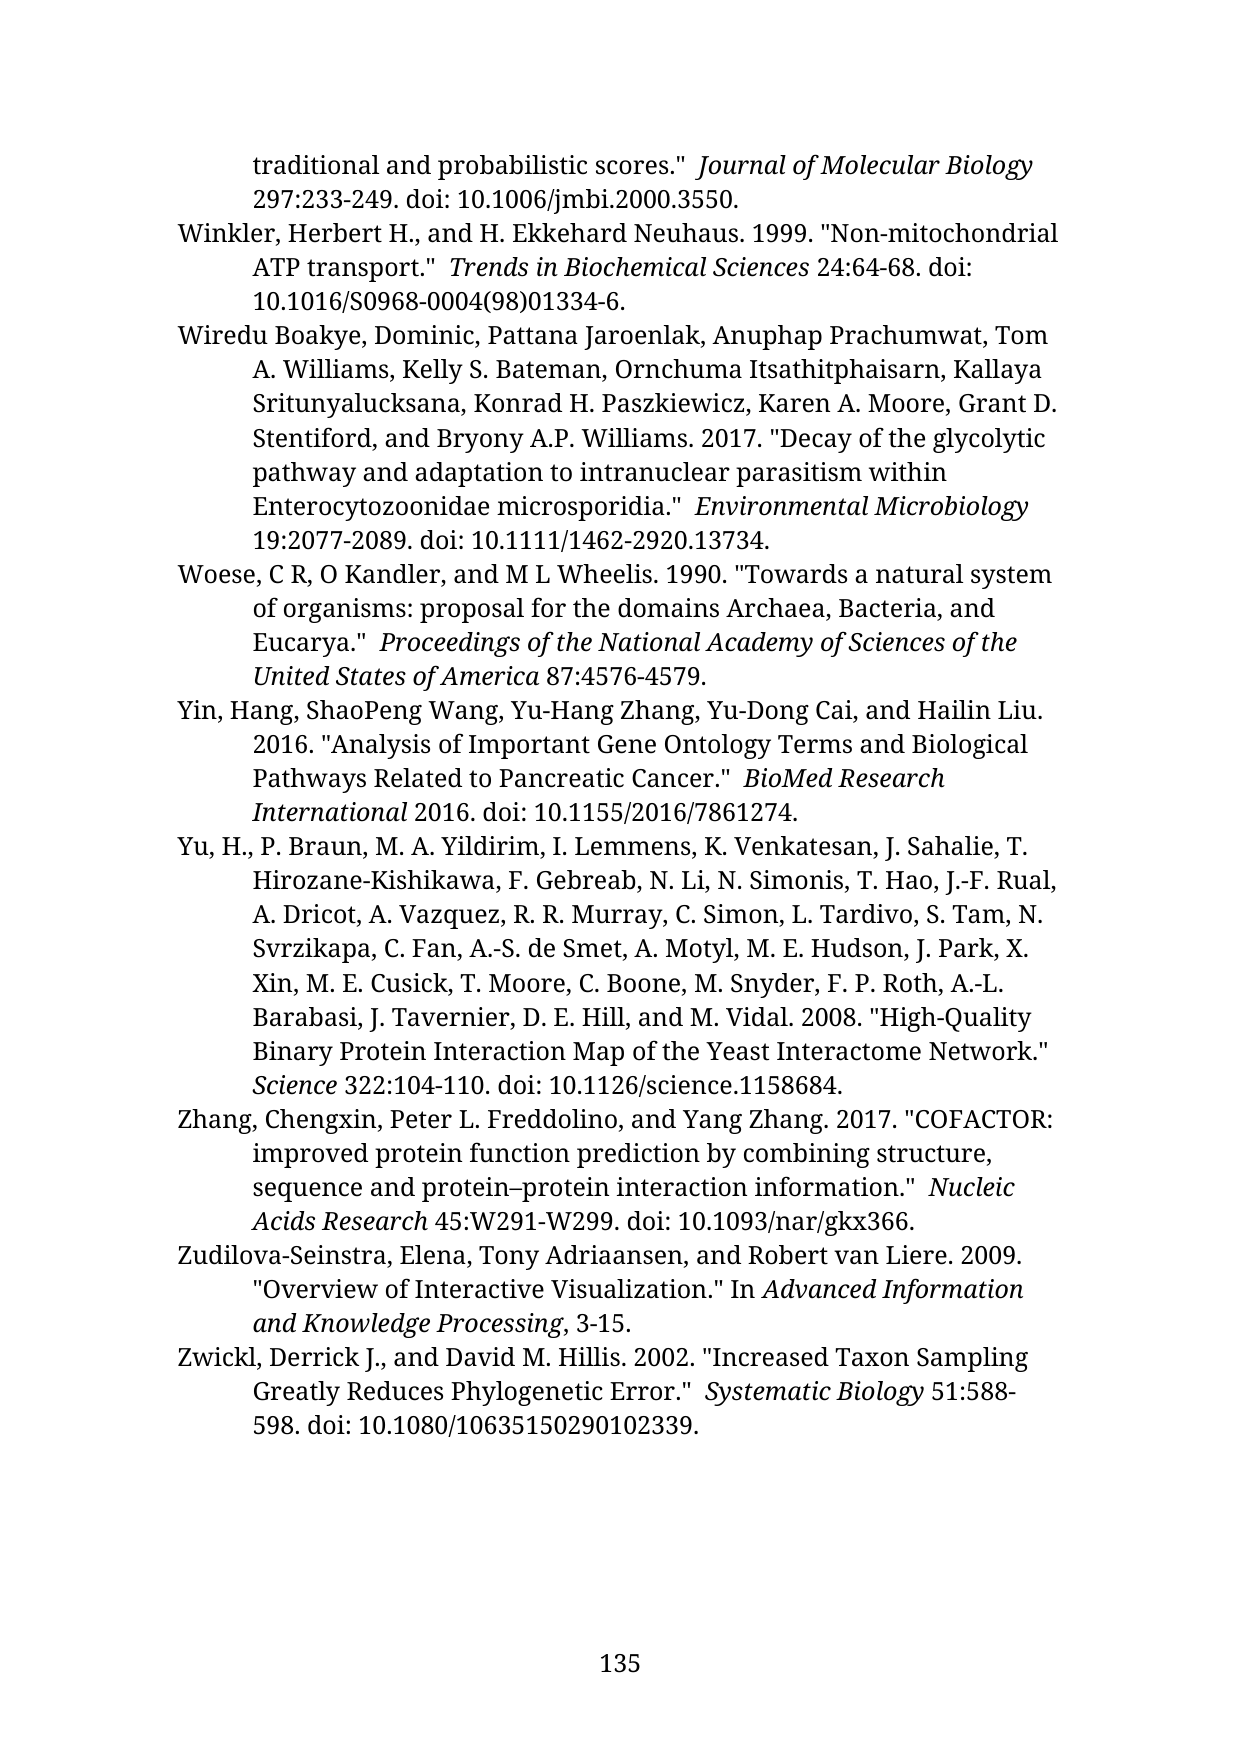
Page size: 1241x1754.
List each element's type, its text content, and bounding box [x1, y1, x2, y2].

text Yu, H., P. Braun, M. A. Yildirim, I. Lemmens, K. Venkatesan, J. Sahalie, T. Hirozane-Kishikawa, F. Gebreab, N. Li, N. Simonis, T. Hao, J.-F. Rual, A. Dricot, A. Vazquez, R. R. Murray, C. Simon, L. Tardivo, S. Tam, N. Svrzikapa, C. Fan, A.-S. de Smet, A. Motyl, M. E. Hudson, J. Park, X. Xin, M. E. Cusick, T. Moore, C. Boone, M. Snyder, F. P. Roth, A.-L. Barabasi, J. Tavernier, D. E. Hill, and M. Vidal. 2008. "High-Quality Binary Protein Interaction Map of the Yeast Interactome Network." Science 322:104-110. doi: 10.1126/science.1158684. [177, 829, 1063, 1101]
text Woese, C R, O Kandler, and M L Wheelis. 1990. "Towards a natural system of organisms: proposal for the domains Archaea, Bacteria, and Eucarya." Proceedings of the National Academy of Sciences of the United States of America 87:4576-4579. [177, 556, 1063, 693]
text Winkler, Herbert H., and H. Ekkehard Neuhaus. 1999. "Non-mitochondrial ATP transport." Trends in Biochemical Sciences 24:64-68. doi: 10.1016/S0968-0004(98)01334-6. [177, 216, 1063, 318]
text Zudilova-Seinstra, Elena, Tony Adriaansen, and Robert van Liere. 2009. "Overview of Interactive Visualization." In Advanced Information and Knowledge Processing, 3-15. [177, 1238, 1063, 1340]
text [177, 148, 1063, 216]
text Zhang, Chengxin, Peter L. Freddolino, and Yang Zhang. 2017. "COFACTOR: improved protein function prediction by combining structure, sequence and protein–protein interaction information." Nucleic Acids Research 45:W291-W299. doi: 10.1093/nar/gkx366. [177, 1101, 1063, 1238]
text Zwickl, Derrick J., and David M. Hillis. 2002. "Increased Taxon Sampling Greatly Reduces Phylogenetic Error." Systematic Biology 51:588-598. doi: 10.1080/10635150290102339. [177, 1340, 1063, 1442]
text Wiredu Boakye, Dominic, Pattana Jaroenlak, Anuphap Prachumwat, Tom A. Williams, Kelly S. Bateman, Ornchuma Itsathitphaisarn, Kallaya Sritunyalucksana, Konrad H. Paszkiewicz, Karen A. Moore, Grant D. Stentiford, and Bryony A.P. Williams. 2017. "Decay of the glycolytic pathway and adaptation to intranuclear parasitism within Enterocytozoonidae microsporidia." Environmental Microbiology 19:2077-2089. doi: 10.1111/1462-2920.13734. [177, 318, 1063, 556]
text Yin, Hang, ShaoPeng Wang, Yu-Hang Zhang, Yu-Dong Cai, and Hailin Liu. 2016. "Analysis of Important Gene Ontology Terms and Biological Pathways Related to Pancreatic Cancer." BioMed Research International 2016. doi: 10.1155/2016/7861274. [177, 693, 1063, 829]
